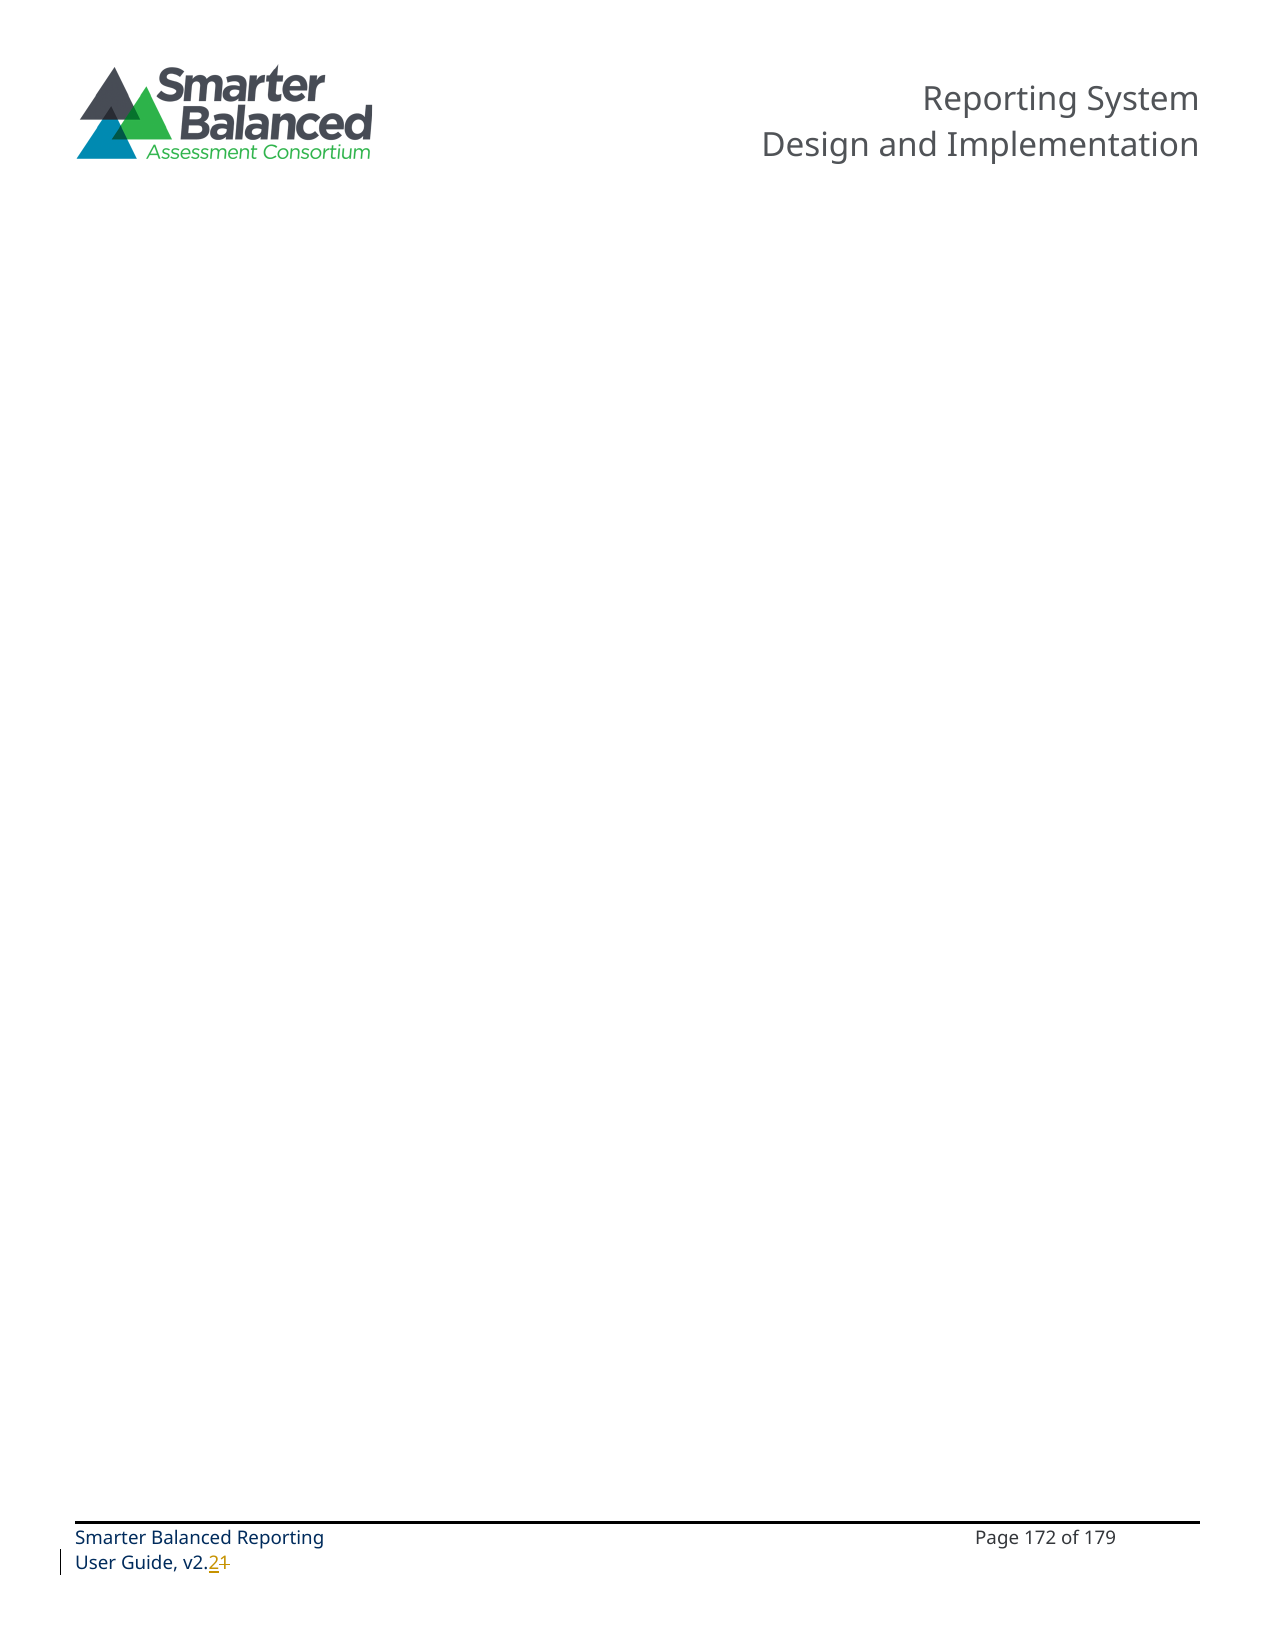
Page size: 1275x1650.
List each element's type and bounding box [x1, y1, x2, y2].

picture [76, 64, 373, 159]
